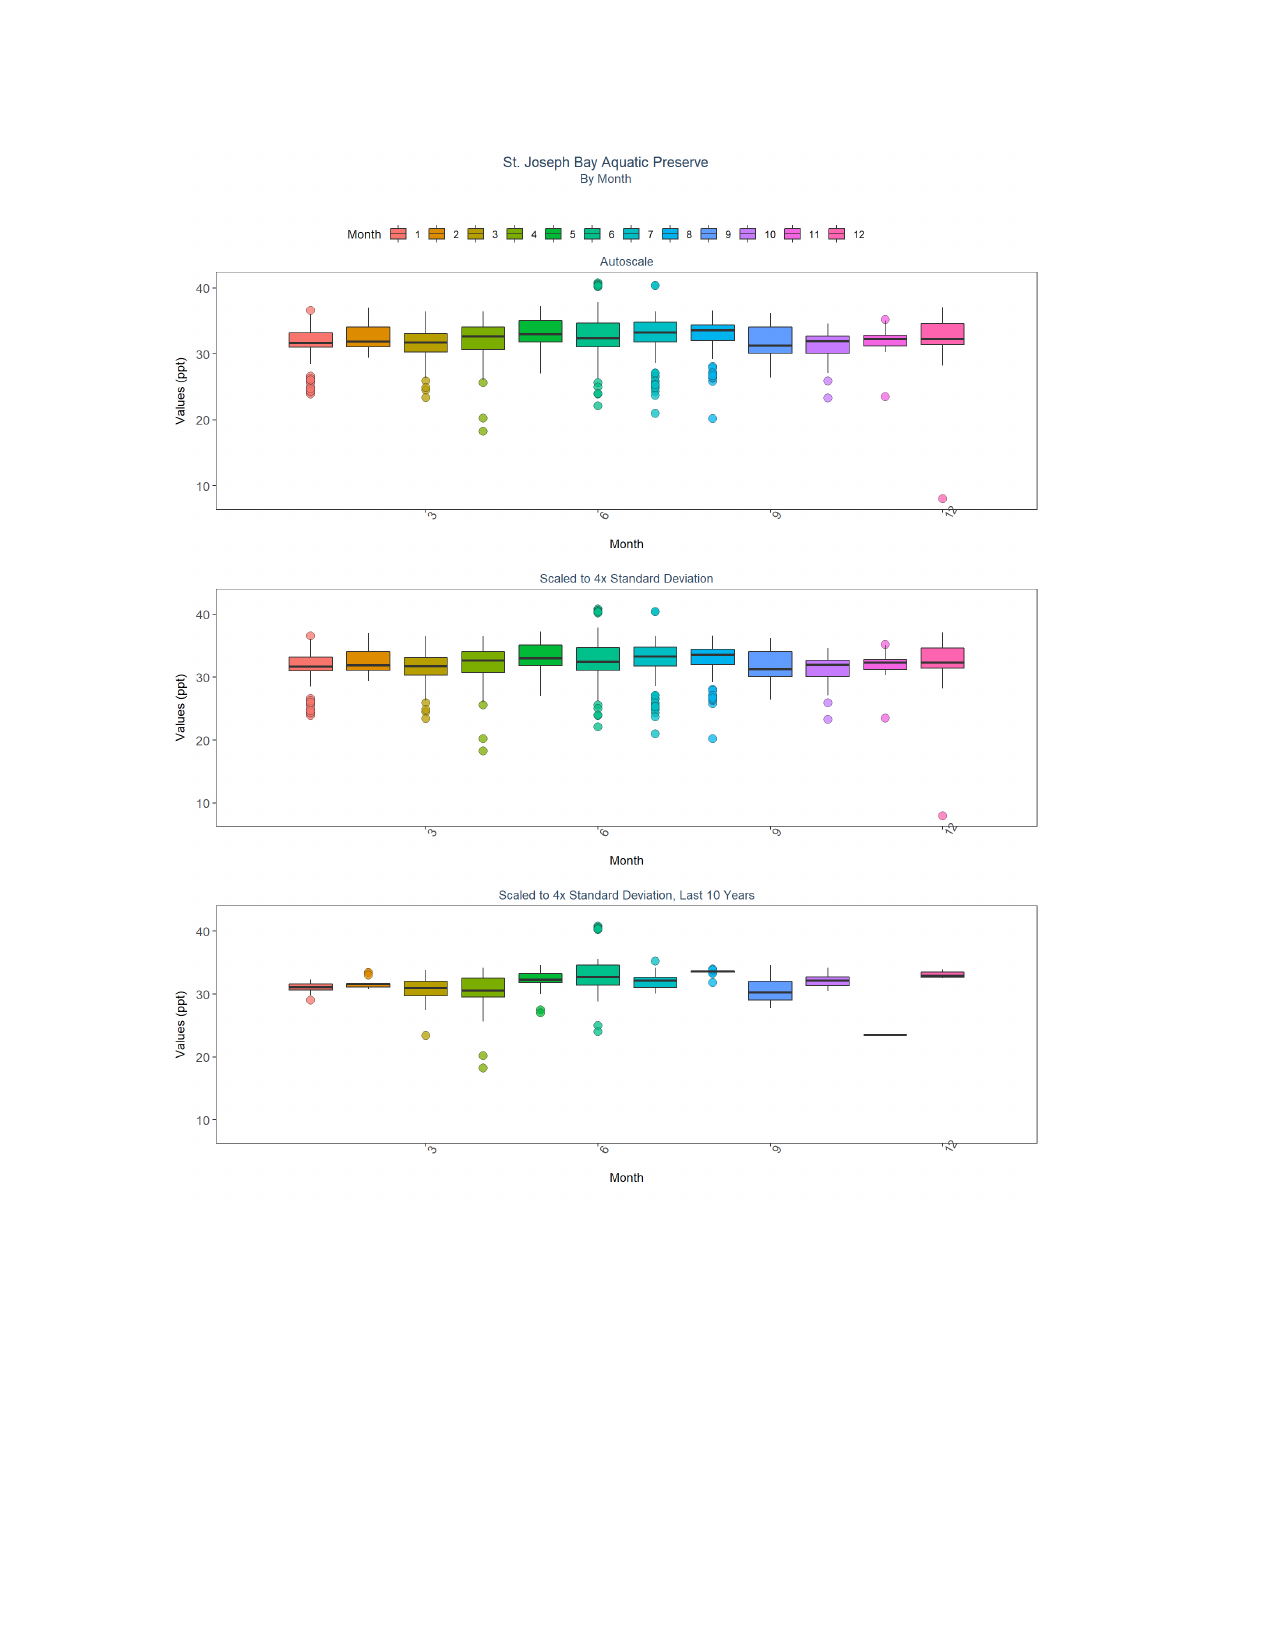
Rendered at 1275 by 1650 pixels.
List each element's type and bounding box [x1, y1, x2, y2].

picture [168, 150, 1044, 1200]
